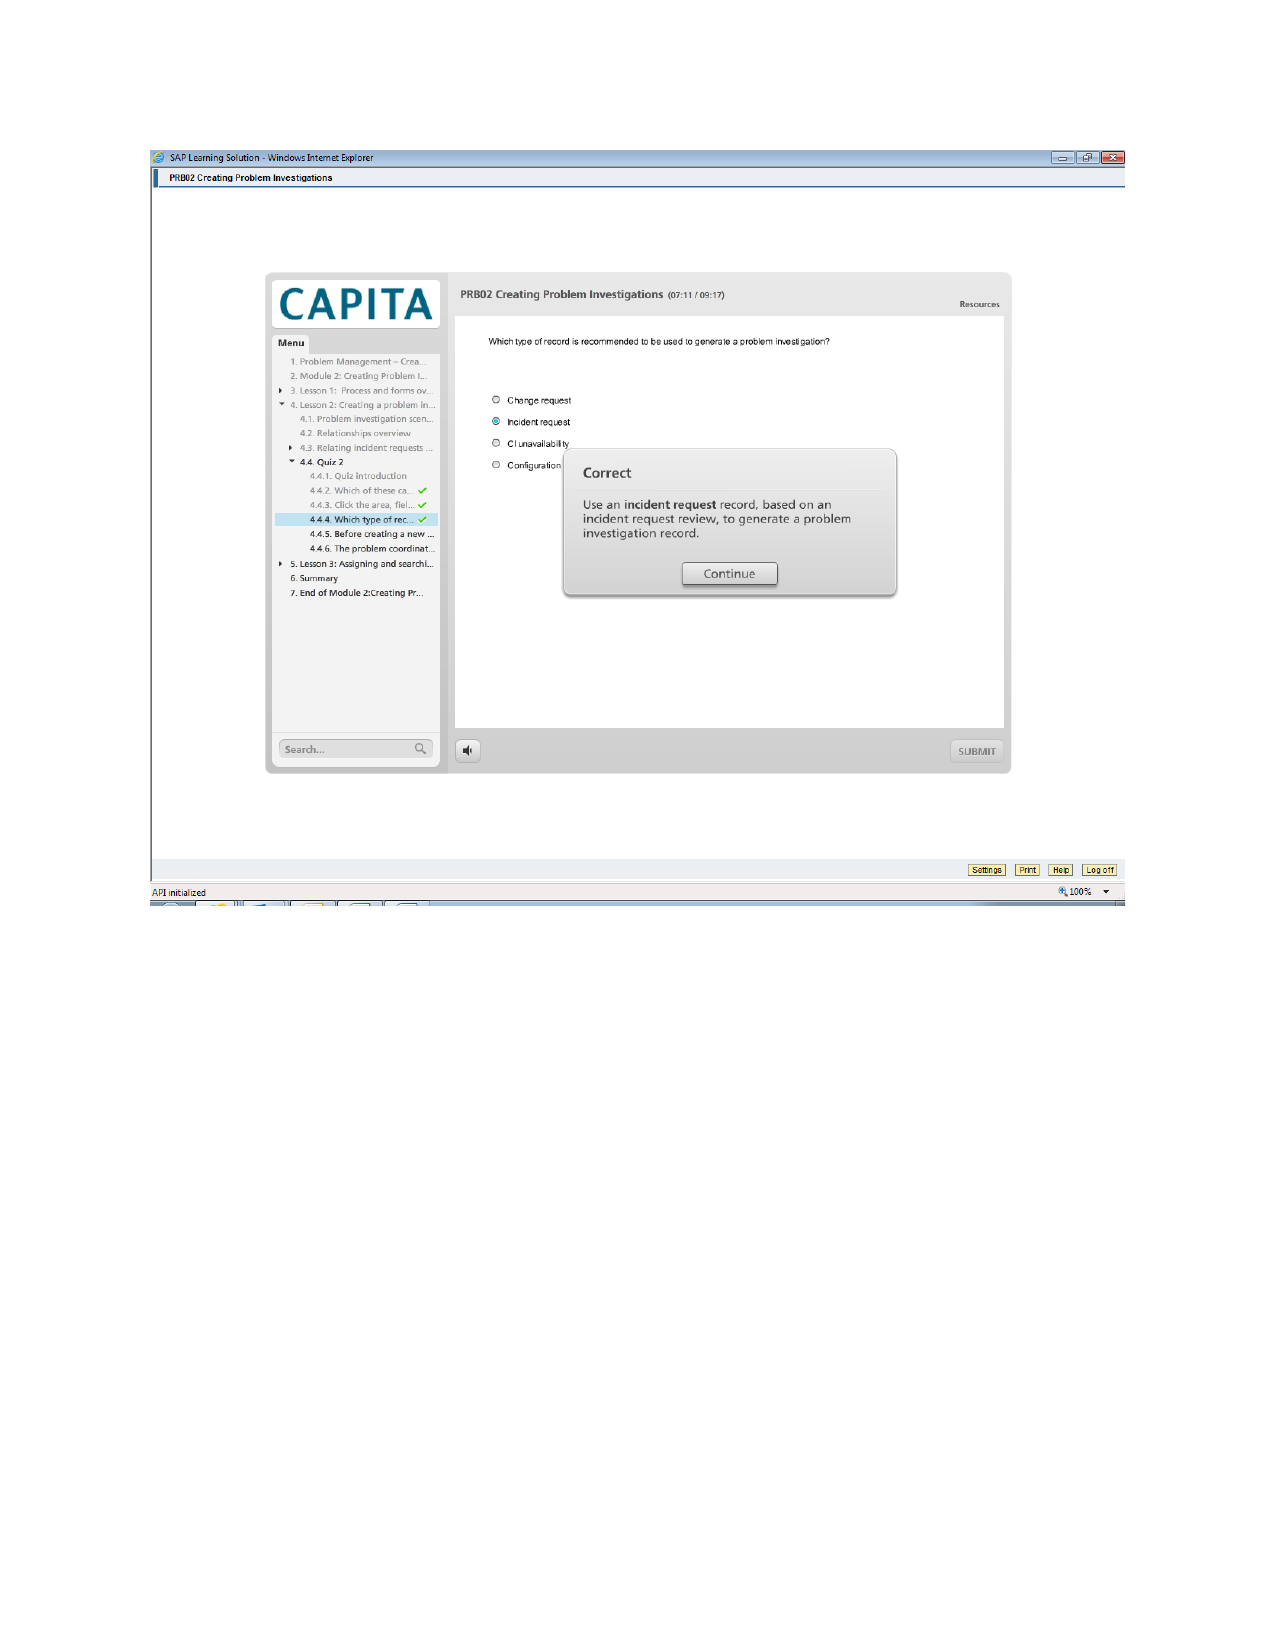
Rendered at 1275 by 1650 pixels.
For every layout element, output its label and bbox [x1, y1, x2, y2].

picture [150, 150, 1125, 906]
